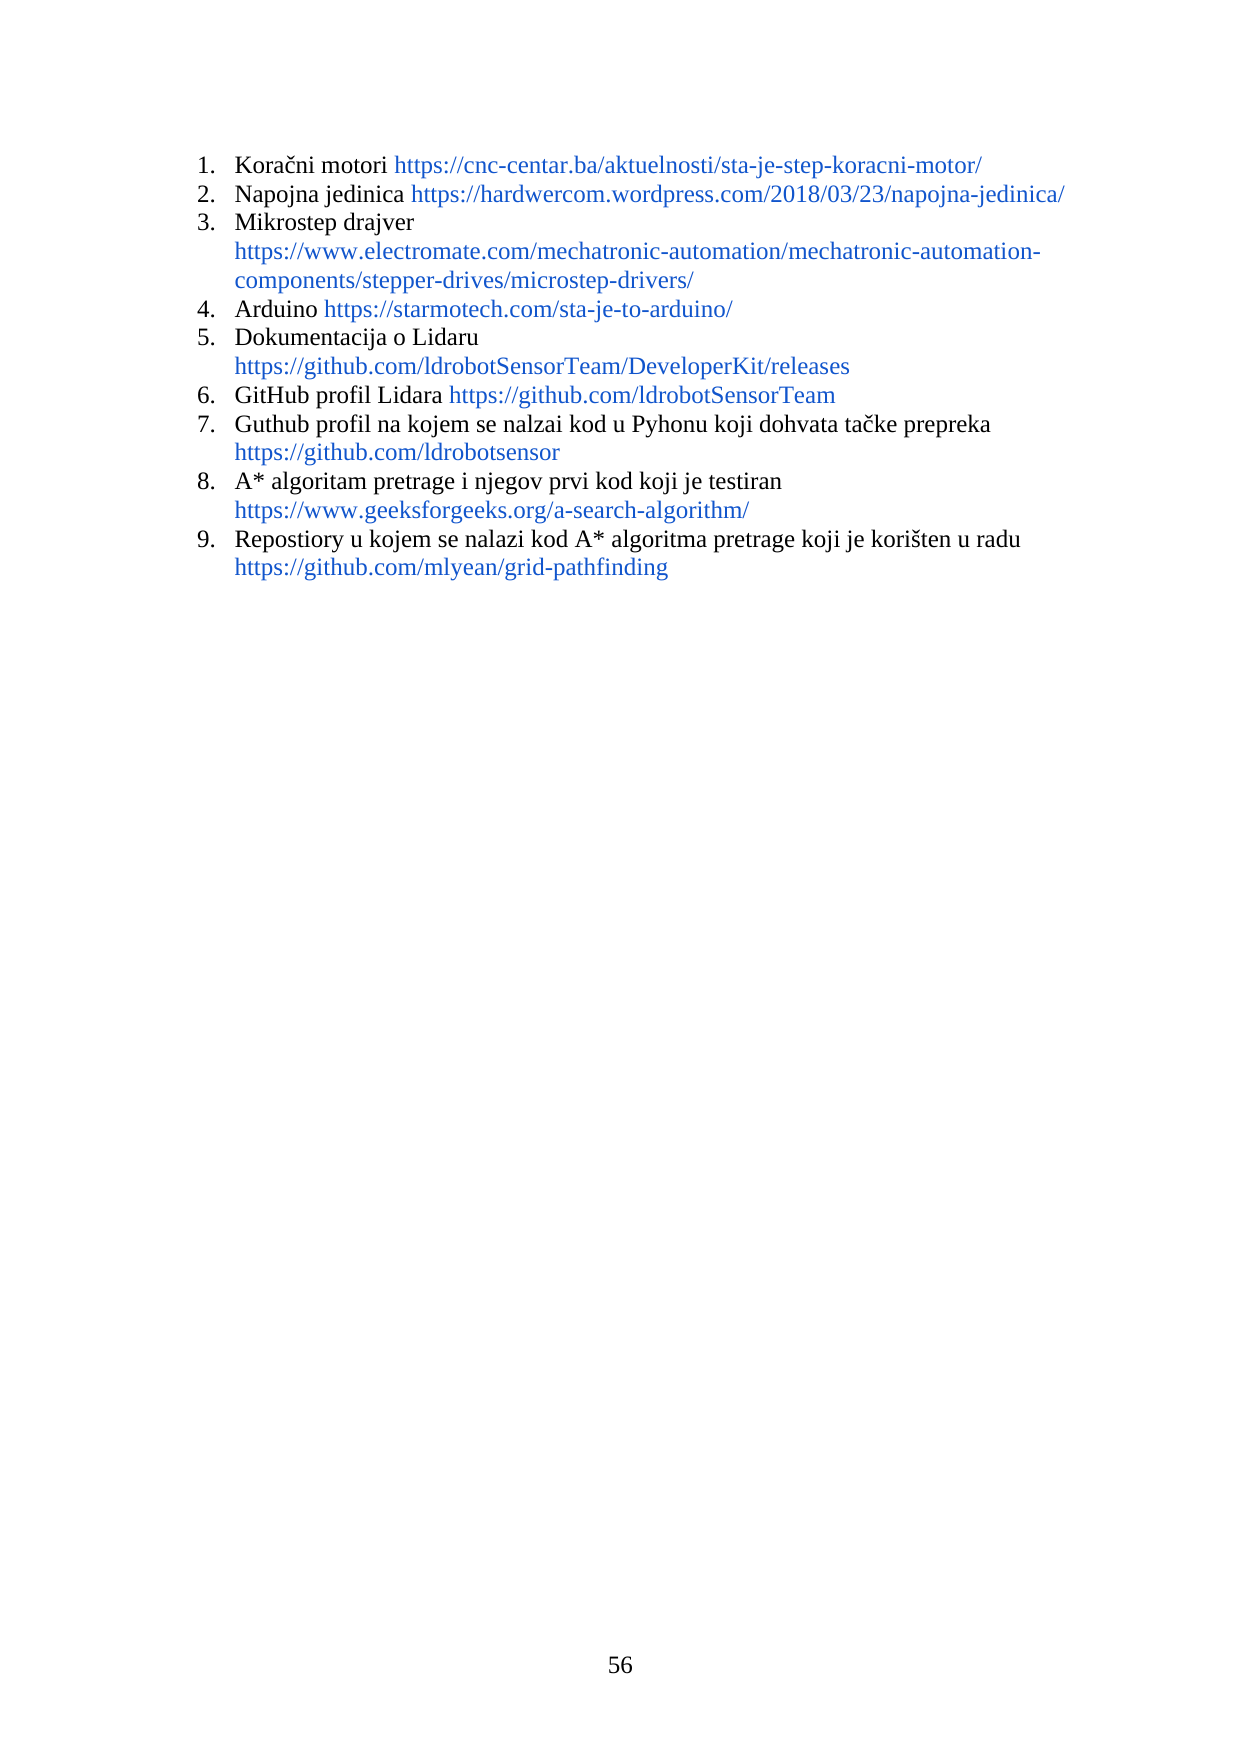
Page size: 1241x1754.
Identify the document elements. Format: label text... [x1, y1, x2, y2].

list Mikrostep drajver https://www.electromate.com/mechatronic-automation/mechatronic-automation-components/stepper-drives/microstep-drivers/ [197, 207, 1090, 294]
list Arduino https://starmotech.com/sta-je-to-arduino/ [197, 294, 1090, 322]
list Repostiory u kojem se nalazi kod A* algoritma pretrage koji je korišten u radu https://github.com/mlyean/grid-pathfinding [197, 524, 1090, 581]
list Guthub profil na kojem se nalzai kod u Pyhonu koji dohvata tačke prepreka https://github.com/ldrobotsensor [197, 409, 1090, 466]
list Dokumentacija o Lidaru https://github.com/ldrobotSensorTeam/DeveloperKit/releases [197, 322, 1090, 380]
list A* algoritam pretrage i njegov prvi kod koji je testiran https://www.geeksforgeeks.org/a-search-algorithm/ [197, 466, 1090, 524]
list Koračni motori https://cnc-centar.ba/aktuelnosti/sta-je-step-koracni-motor/ [197, 150, 1090, 179]
list Napojna jedinica https://hardwercom.wordpress.com/2018/03/23/napojna-jedinica/ [197, 179, 1090, 207]
list GitHub profil Lidara https://github.com/ldrobotSensorTeam [197, 380, 1090, 409]
